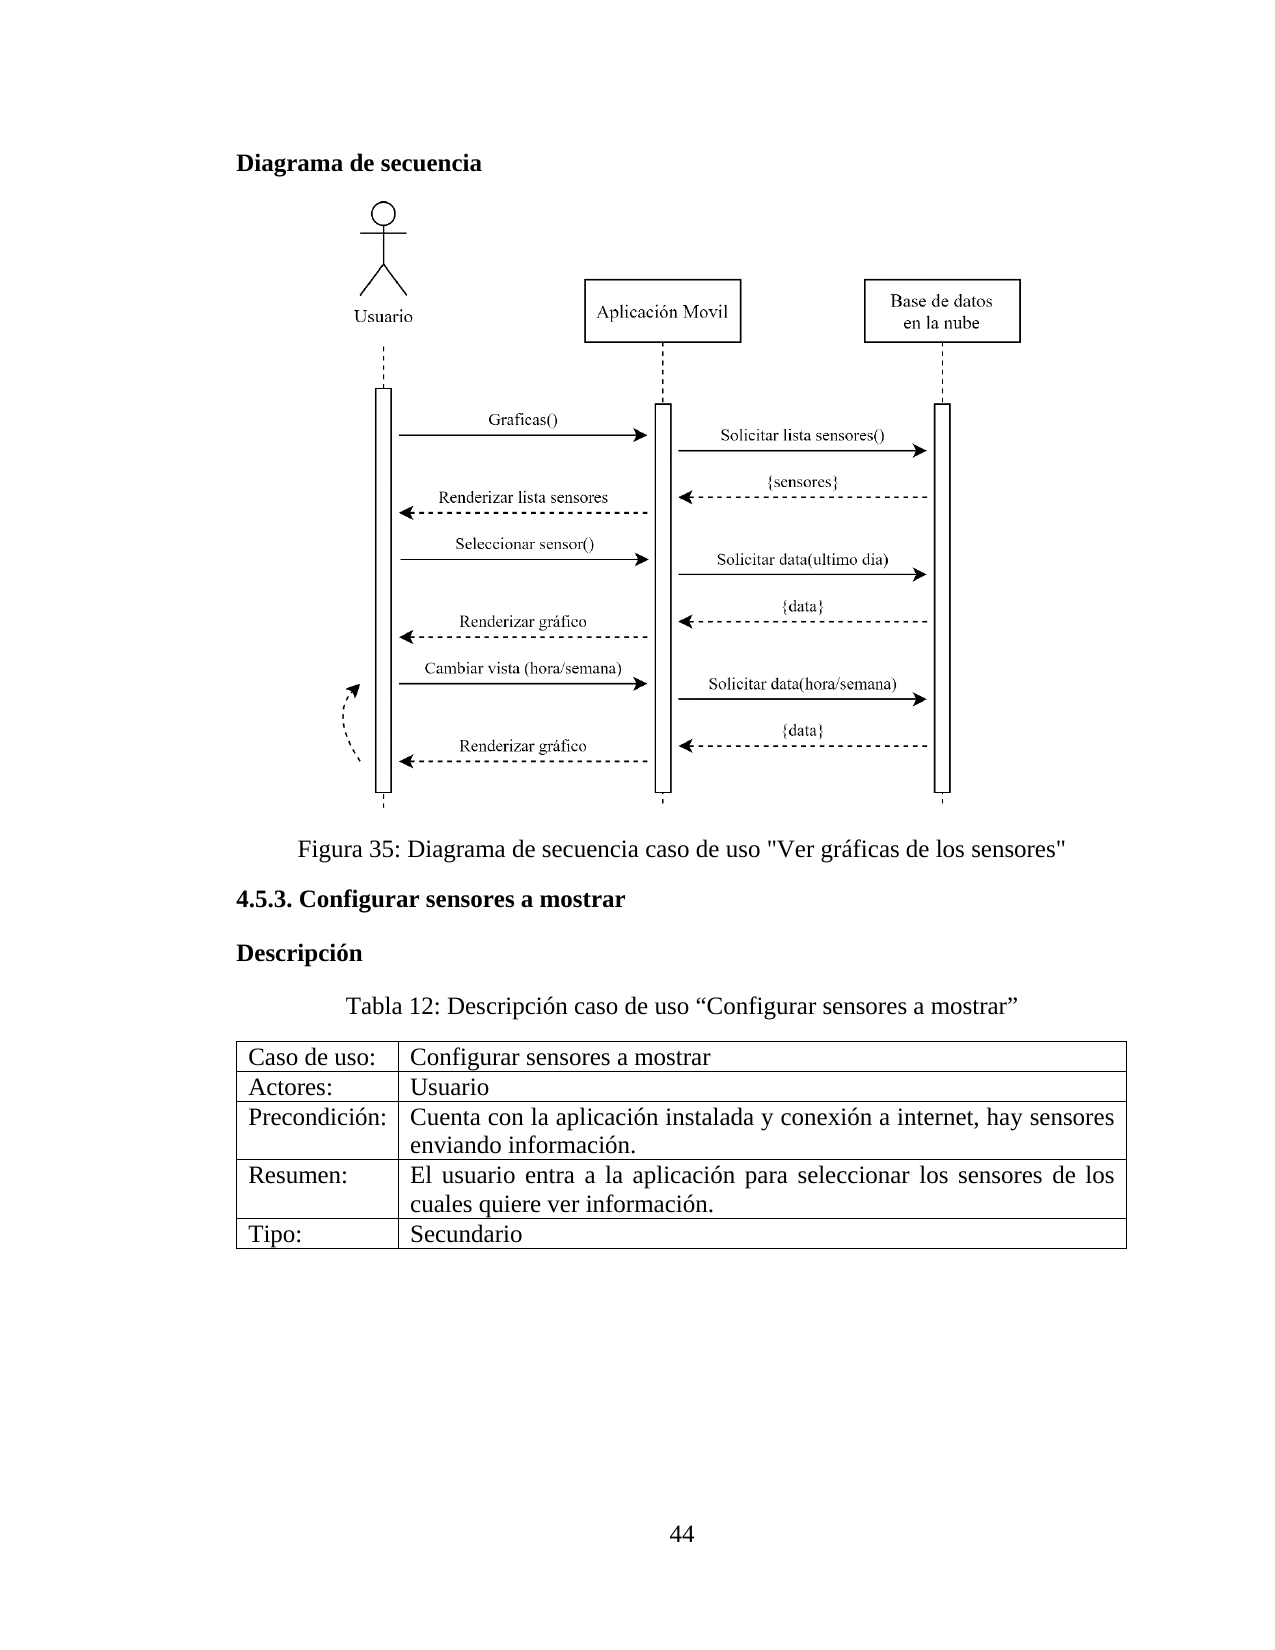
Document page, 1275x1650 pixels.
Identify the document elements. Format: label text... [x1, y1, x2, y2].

table_cell Secundario [399, 1219, 1126, 1247]
text Diagrama de secuencia [236, 148, 1127, 176]
table_cell Cuenta con la aplicación instalada y conexión a internet, hay sensores enviando información. [399, 1102, 1126, 1159]
picture [342, 201, 1022, 810]
table_cell El usuario entra a la aplicación para seleccionar los sensores de los cuales quiere ver información. [399, 1160, 1126, 1218]
text Tabla 12: Descripción caso de uso “Configurar sensores a mostrar” [236, 991, 1127, 1020]
text 4.5.3. Configurar sensores a mostrar [236, 884, 1127, 913]
text Descripción [236, 938, 1127, 966]
table_header Caso de uso: [237, 1042, 398, 1071]
table_header Configurar sensores a mostrar [399, 1042, 1126, 1071]
table_cell Resumen: [237, 1160, 398, 1218]
table_cell Precondición: [237, 1102, 398, 1159]
text Figura 35: Diagrama de secuencia caso de uso "Ver gráficas de los sensores" [236, 834, 1127, 863]
table_cell Actores: [237, 1072, 398, 1101]
table_cell Usuario [399, 1072, 1126, 1101]
table_cell Tipo: [237, 1219, 398, 1247]
